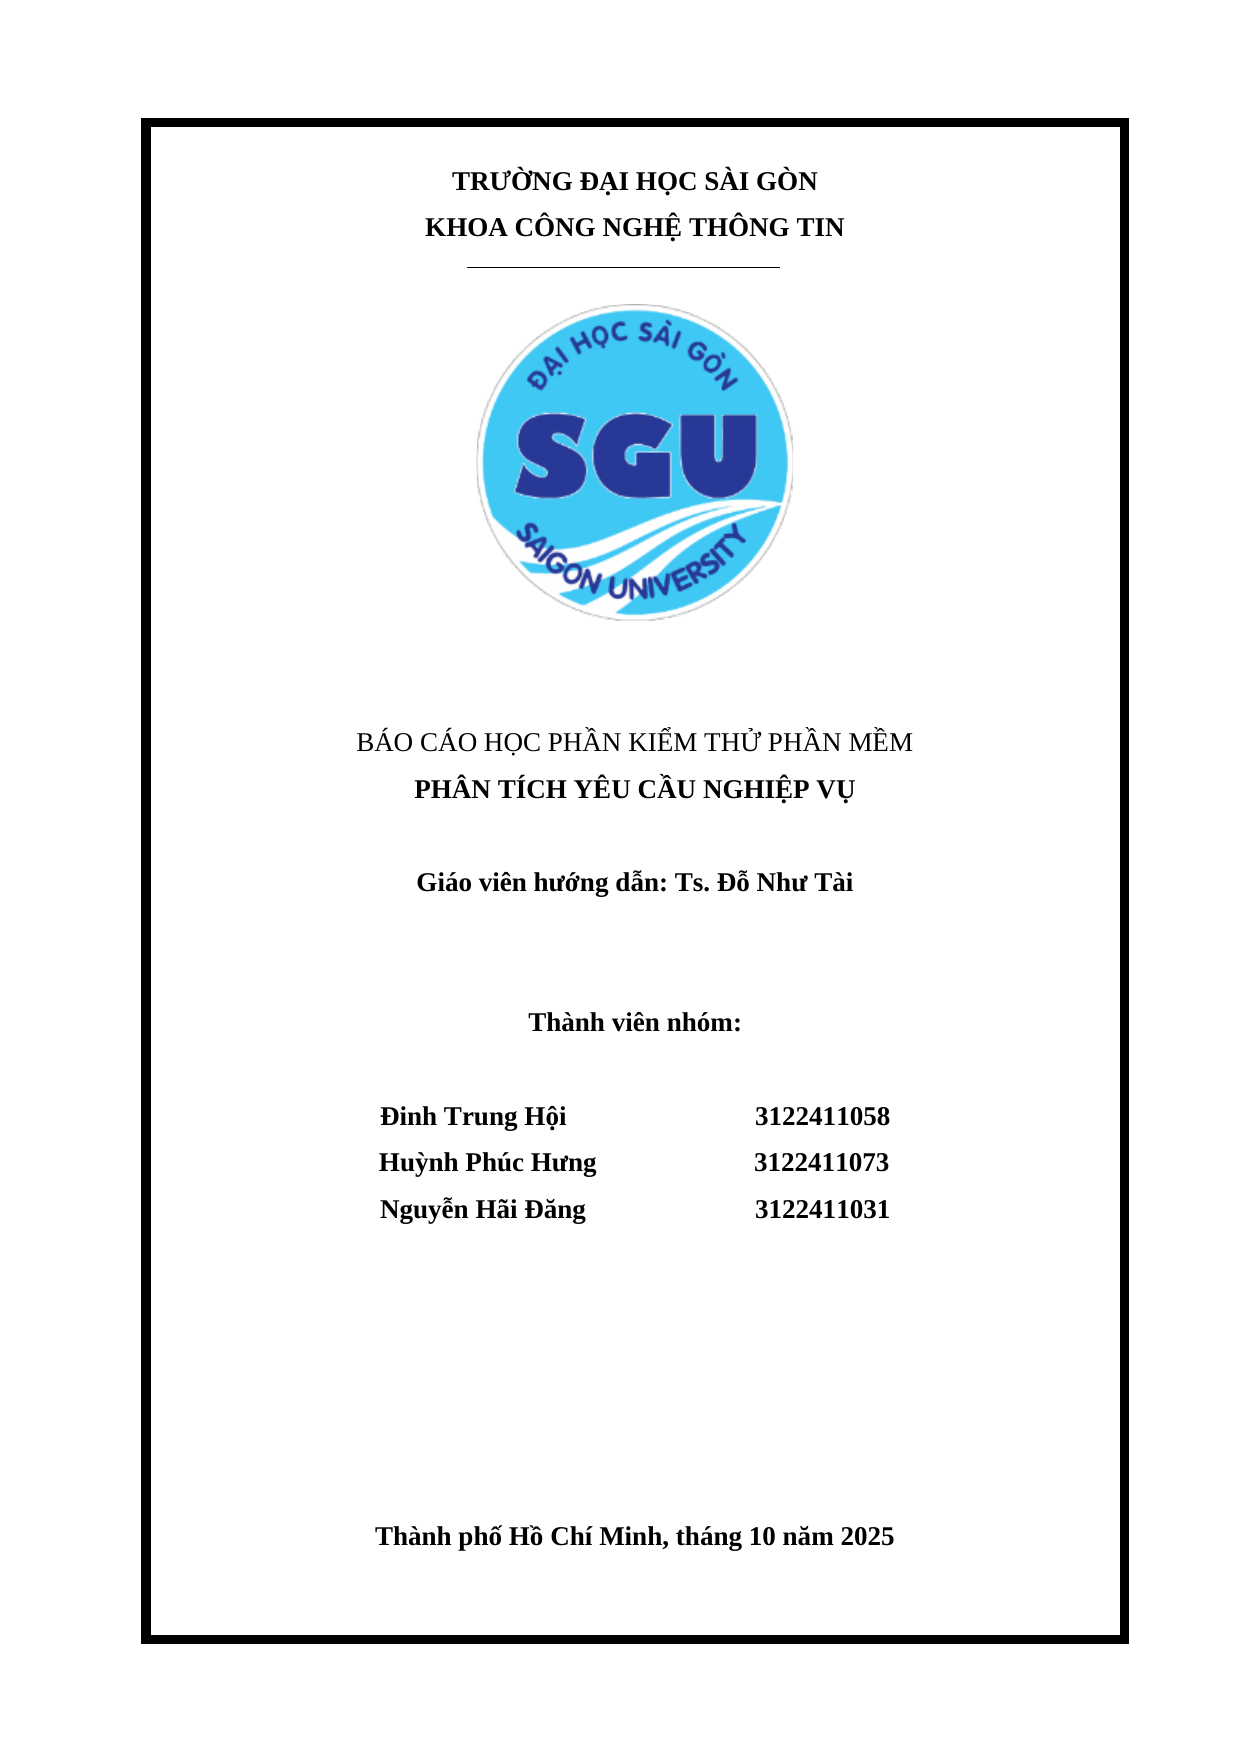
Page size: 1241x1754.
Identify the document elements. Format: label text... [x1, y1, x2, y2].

text Giáo viên hướng dẫn: Ts. Đỗ Như Tài [151, 866, 1120, 897]
text Đinh Trung Hội 3122411058 [151, 1099, 1120, 1131]
picture [476, 304, 794, 621]
text Thành phố Hồ Chí Minh, tháng 10 năm 2025 [151, 1519, 1120, 1551]
text TRƯỜNG ĐẠI HỌC SÀI GÒN [151, 165, 1120, 196]
text BÁO CÁO HỌC PHẦN KIỂM THỬ PHẦN MỀM [151, 726, 1120, 757]
text Huỳnh Phúc Hưng 3122411073 [151, 1146, 1120, 1177]
text PHÂN TÍCH YÊU CẦU NGHIỆP VỤ [151, 773, 1120, 804]
text Thành viên nhóm: [151, 1006, 1120, 1037]
text KHOA CÔNG NGHỆ THÔNG TIN [151, 211, 1120, 243]
text Nguyễn Hãi Đăng 3122411031 [151, 1193, 1120, 1224]
